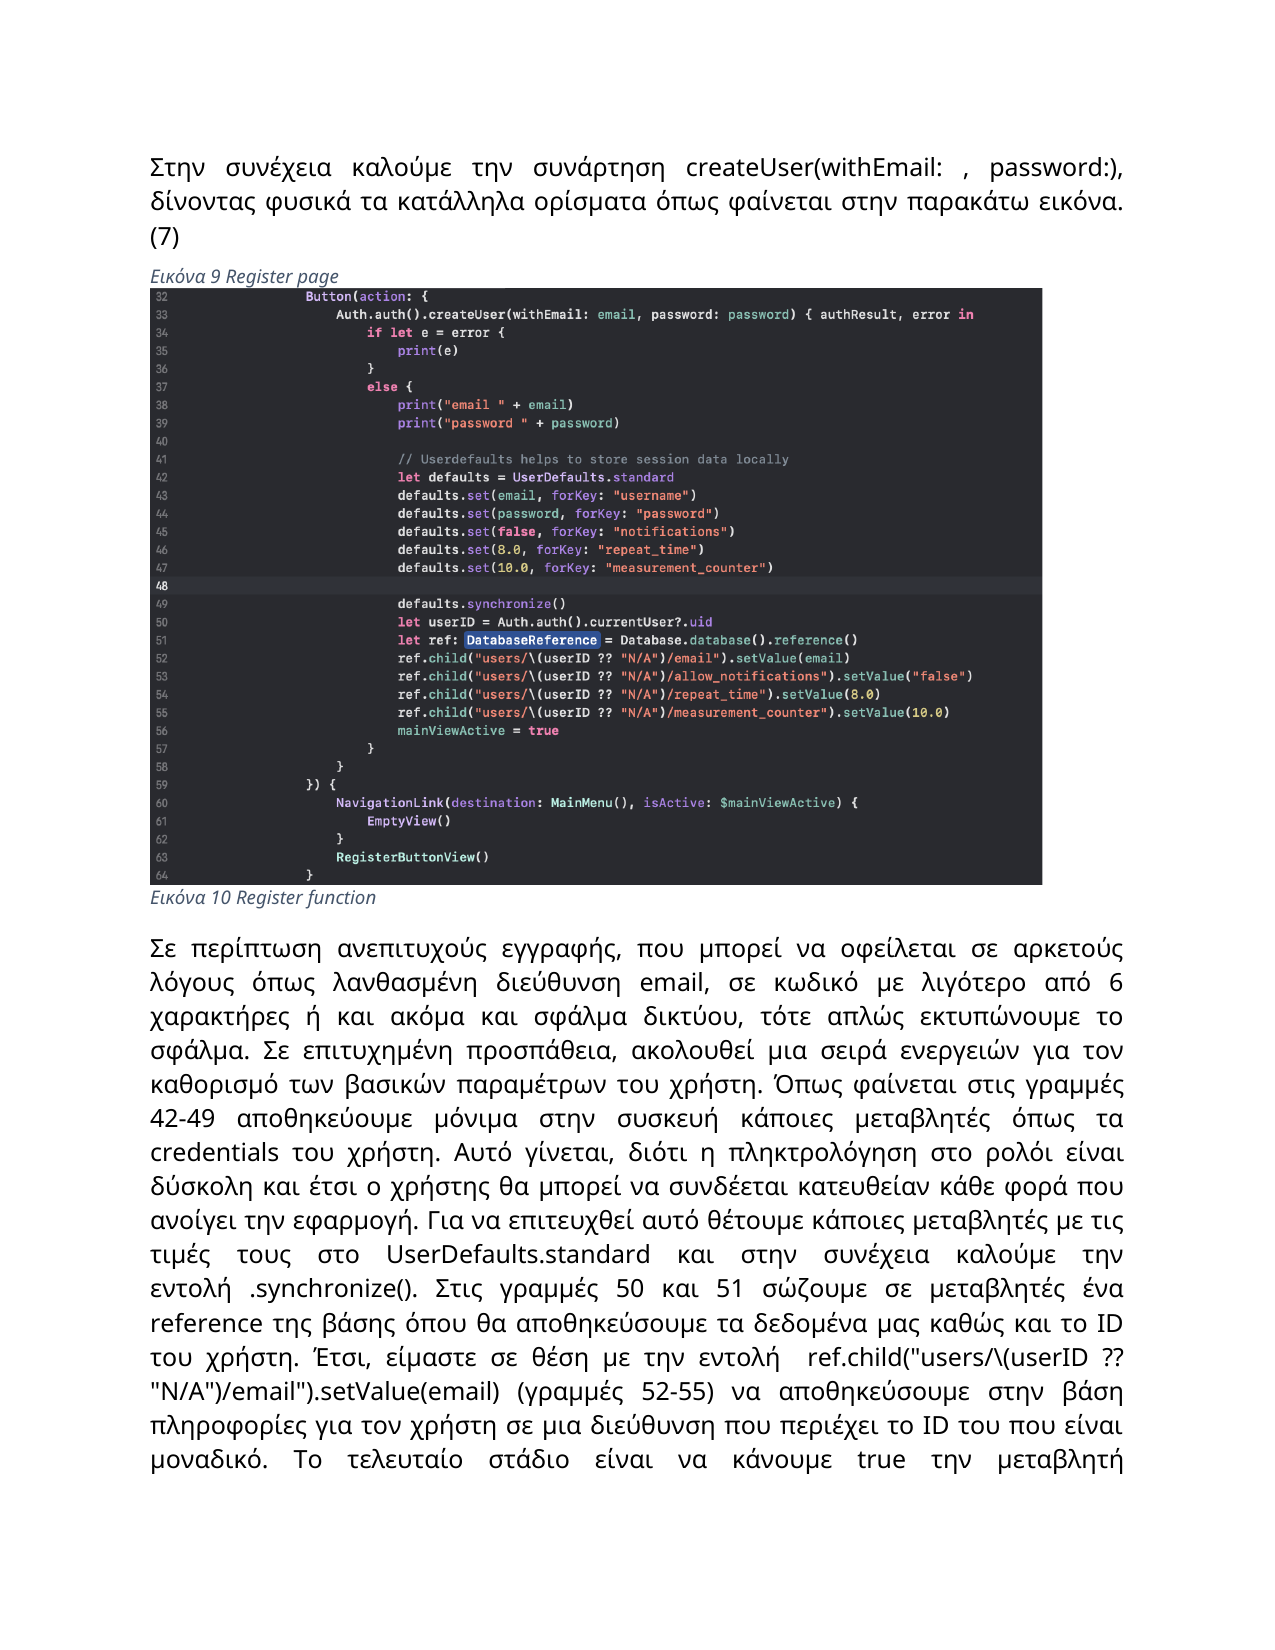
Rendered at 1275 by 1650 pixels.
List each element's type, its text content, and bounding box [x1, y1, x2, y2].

text Εικόνα 10 Register function [150, 884, 1125, 910]
text Στην συνέχεια καλούμε την συνάρτηση createUser(withEmail: , password:), δίνοντας φυσικά τα κατάλληλα ορίσματα όπως φαίνεται στην παρακάτω εικόνα. [150, 150, 1125, 252]
picture [150, 288, 1043, 885]
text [150, 931, 1125, 1476]
